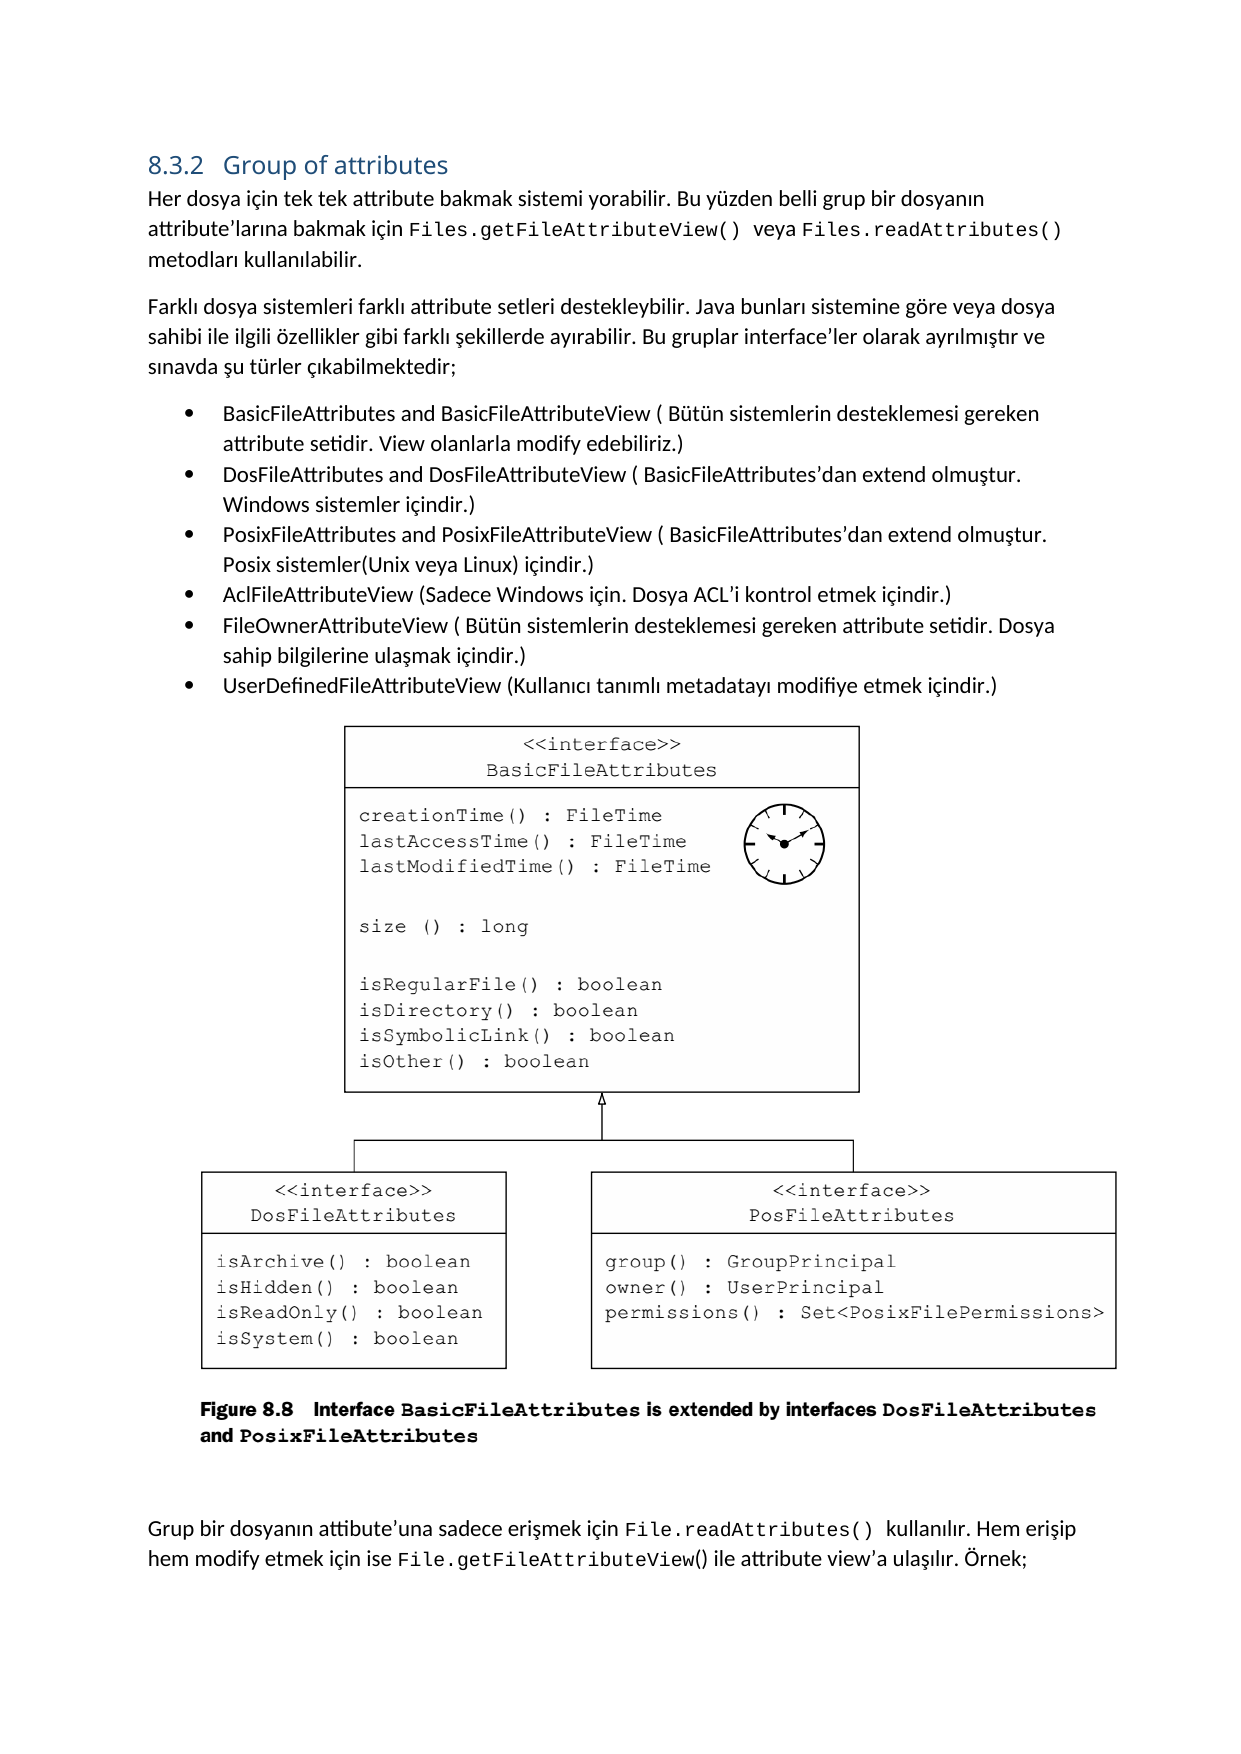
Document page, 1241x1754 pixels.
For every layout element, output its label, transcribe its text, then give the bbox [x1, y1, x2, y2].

list FileOwnerAttributeView ( Bütün sistemlerin desteklemesi gereken attribute setidir. Dosya sahip bilgilerine ulaşmak içindir.) [185, 611, 1093, 669]
picture [185, 718, 1130, 1449]
text Grup bir dosyanın attibute’una sadece erişmek için File.readAttributes() kullanılır. Hem erişip hem modify etmek için ise File.getFileAttributeView() ile attribute view’a ulaşılır. Örnek; [148, 1514, 1093, 1572]
list UserDefinedFileAttributeView (Kullanıcı tanımlı metadatayı modifiye etmek içindir.) [185, 671, 1093, 699]
subtitle Group of attributes [148, 148, 1093, 182]
list DosFileAttributes and DosFileAttributeView ( BasicFileAttributes’dan extend olmuştur. Windows sistemler içindir.) [185, 460, 1093, 518]
text Farklı dosya sistemleri farklı attribute setleri destekleybilir. Java bunları sistemine göre veya dosya sahibi ile ilgili özellikler gibi farklı şekillerde ayırabilir. Bu gruplar interface’ler olarak ayrılmıştır ve sınavda şu türler çıkabilmektedir; [148, 292, 1093, 381]
list BasicFileAttributes and BasicFileAttributeView ( Bütün sistemlerin desteklemesi gereken attribute setidir. View olanlarla modify edebiliriz.) [185, 399, 1093, 458]
list AclFileAttributeView (Sadece Windows için. Dosya ACL’i kontrol etmek içindir.) [185, 581, 1093, 609]
text Her dosya için tek tek attribute bakmak sistemi yorabilir. Bu yüzden belli grup bir dosyanın attribute’larına bakmak için Files.getFileAttributeView() veya Files.readAttributes() metodları kullanılabilir. [148, 184, 1093, 273]
list PosixFileAttributes and PosixFileAttributeView ( BasicFileAttributes’dan extend olmuştur. Posix sistemler(Unix veya Linux) içindir.) [185, 520, 1093, 578]
